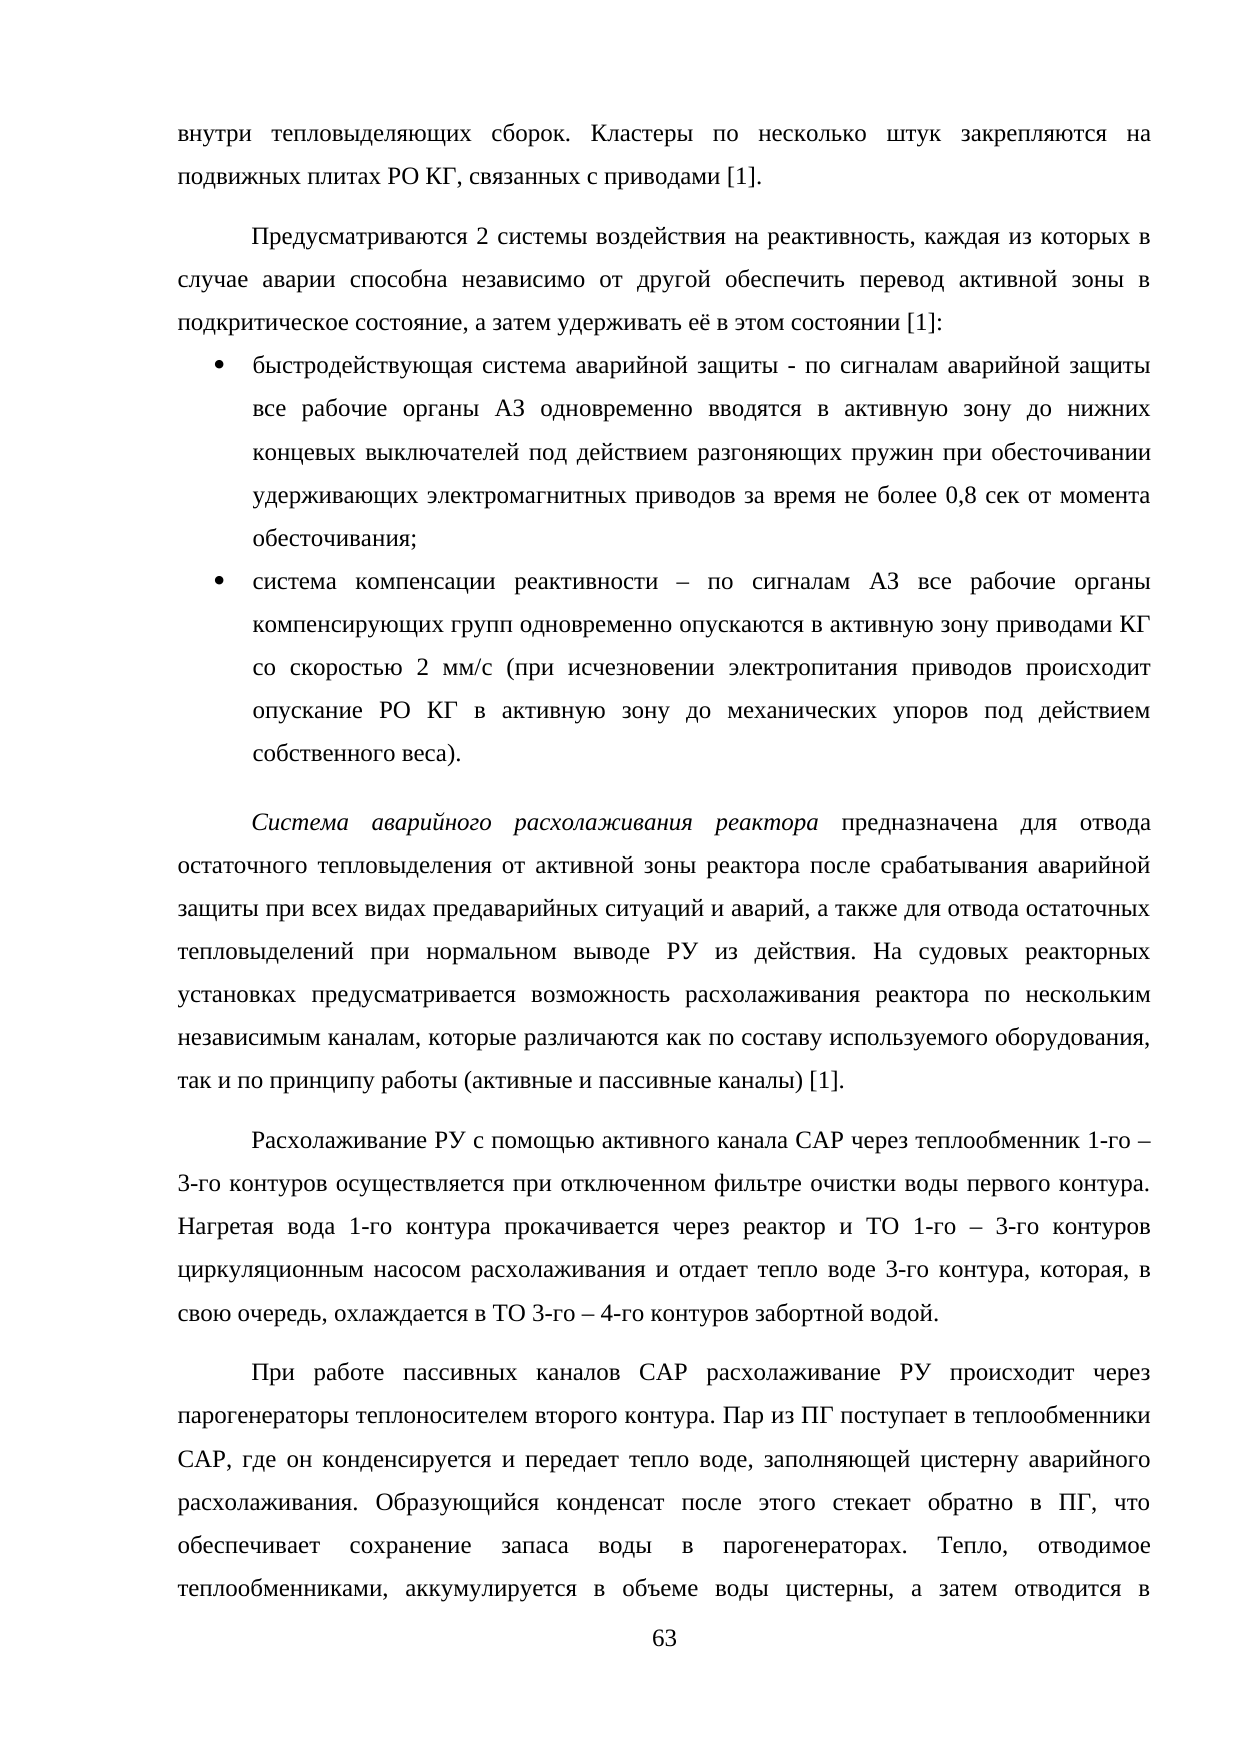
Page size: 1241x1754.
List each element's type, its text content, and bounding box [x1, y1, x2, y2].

list быстродействующая система аварийной защиты - по сигналам аварийной защиты все рабочие органы АЗ одновременно вводятся в активную зону до нижних концевых выключателей под действием разгоняющих пружин при обесточивании удерживающих электромагнитных приводов за время не более 0,8 сек от момента обесточивания; [215, 350, 1152, 552]
text Расхолаживание РУ с помощью активного канала САР через теплообменник 1-го – 3-го контуров осуществляется при отключенном фильтре очистки воды первого контура. Нагретая вода 1-го контура прокачивается через реактор и ТО 1-го – 3-го контуров циркуляционным насосом расхолаживания и отдает тепло воде 3-го контура, которая, в свою очередь, охлаждается в ТО 3-го – 4-го контуров забортной водой. [177, 1125, 1152, 1326]
list система компенсации реактивности – по сигналам АЗ все рабочие органы компенсирующих групп одновременно опускаются в активную зону приводами КГ со скоростью 2 мм/c (при исчезновении электропитания приводов происходит опускание РО КГ в активную зону до механических упоров под действием собственного веса). [215, 566, 1152, 767]
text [177, 1357, 1152, 1602]
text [177, 118, 1152, 190]
text Система аварийного расхолаживания реактора предназначена для отвода остаточного тепловыделения от активной зоны реактора после срабатывания аварийной защиты при всех видах предаварийных ситуаций и аварий, а также для отвода остаточных тепловыделений при нормальном выводе РУ из действия. На судовых реакторных установках предусматривается возможность расхолаживания реактора по нескольким независимым каналам, которые различаются как по составу используемого оборудования, так и по принципу работы (активные и пассивные каналы) [1]. [177, 807, 1152, 1094]
text Предусматриваются 2 системы воздействия на реактивность, каждая из которых в случае аварии способна независимо от другой обеспечить перевод активной зоны в подкритическое состояние, а затем удерживать её в этом состоянии [1]: [177, 221, 1152, 336]
